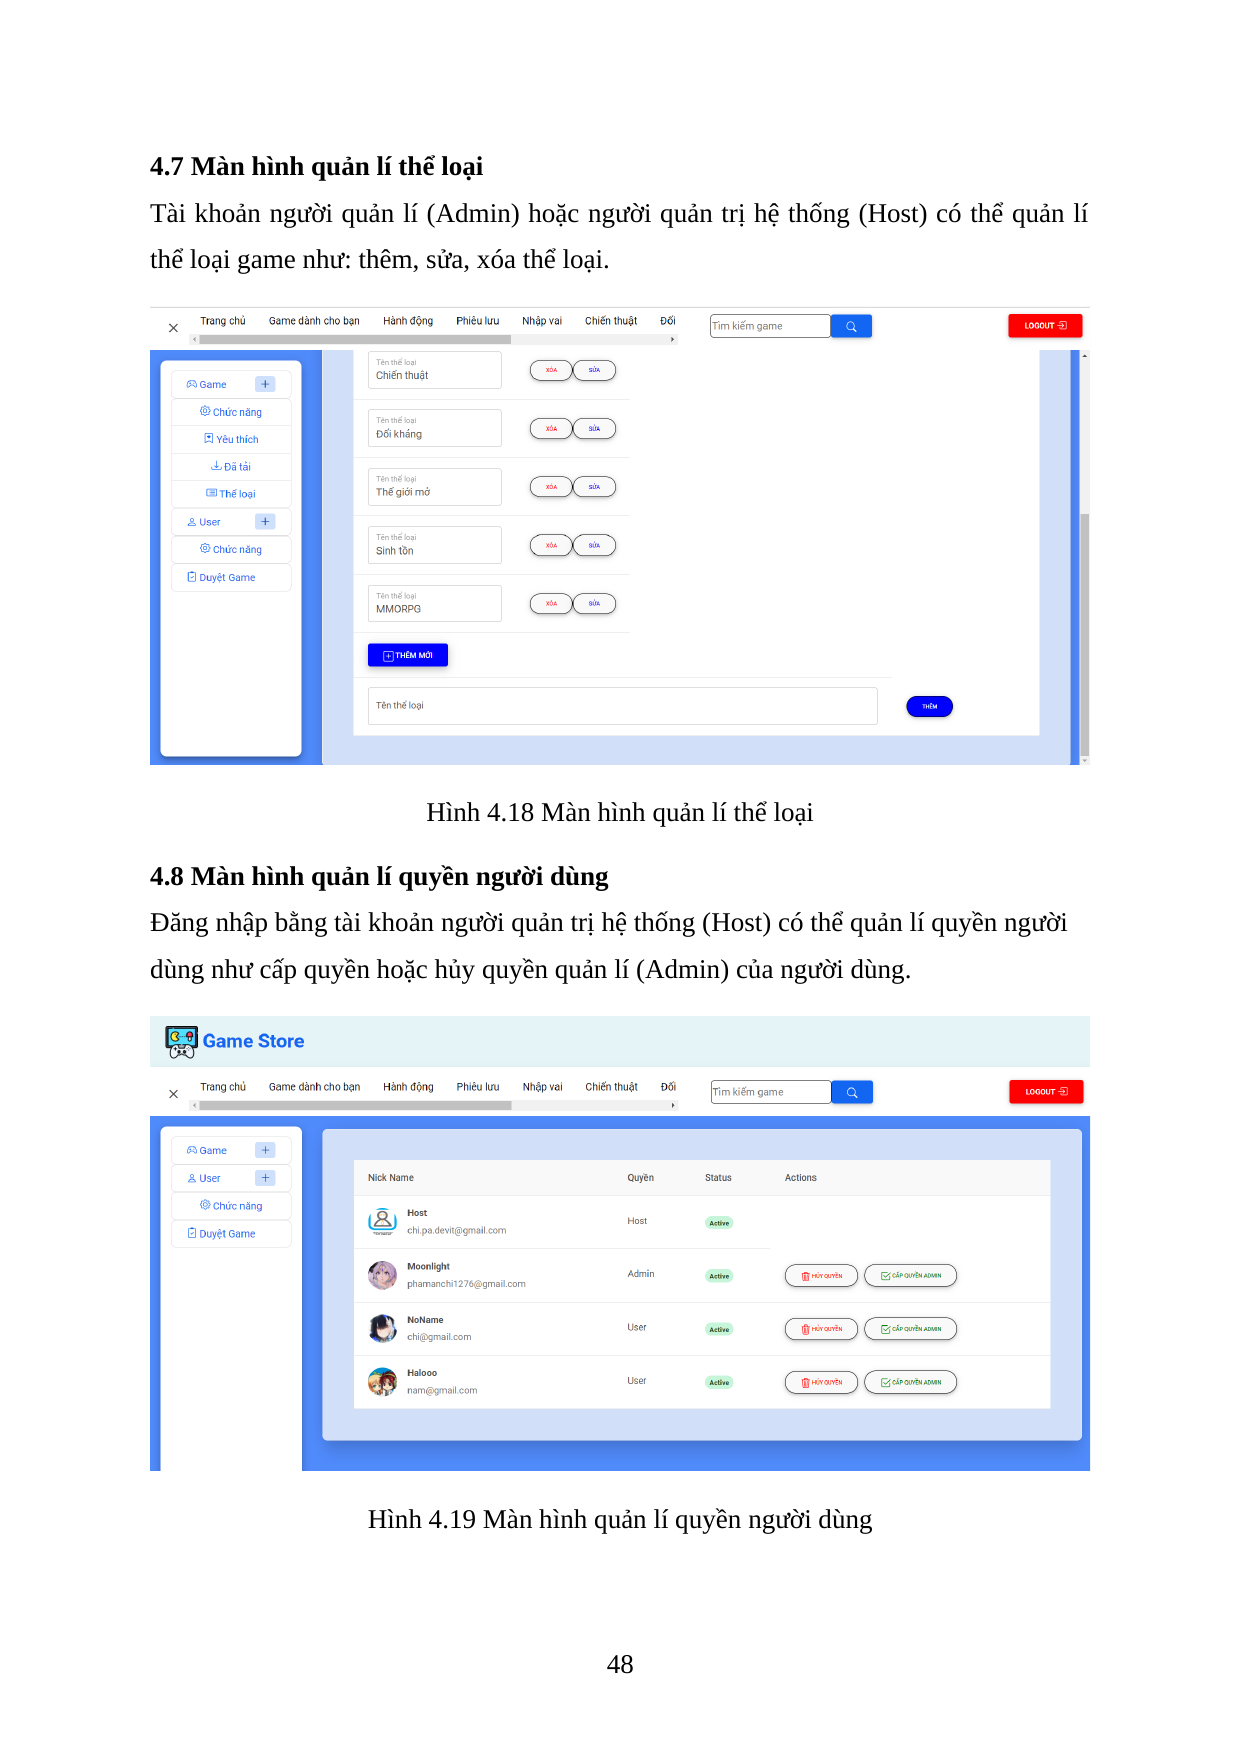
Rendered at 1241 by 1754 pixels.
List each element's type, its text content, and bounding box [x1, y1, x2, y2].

picture [150, 306, 1091, 765]
subtitle 4.7 Màn hình quản lí thể loại [150, 150, 1090, 181]
text Tài khoản người quản lí (Admin) hoặc người quản trị hệ thống (Host) có thể quản lí thể loại game như: thêm, sửa, xóa thể loại. [150, 197, 1090, 274]
text Hình 4.19 Màn hình quản lí quyền người dùng [150, 1503, 1090, 1534]
text Đăng nhập bằng tài khoản người quản trị hệ thống (Host) có thể quản lí quyền người dùng như cấp quyền hoặc hủy quyền quản lí (Admin) của người dùng. [150, 906, 1090, 984]
subtitle 4.8 Màn hình quản lí quyền người dùng [150, 860, 1090, 891]
text Hình 4.18 Màn hình quản lí thể loại [150, 796, 1090, 827]
picture [150, 1016, 1091, 1471]
